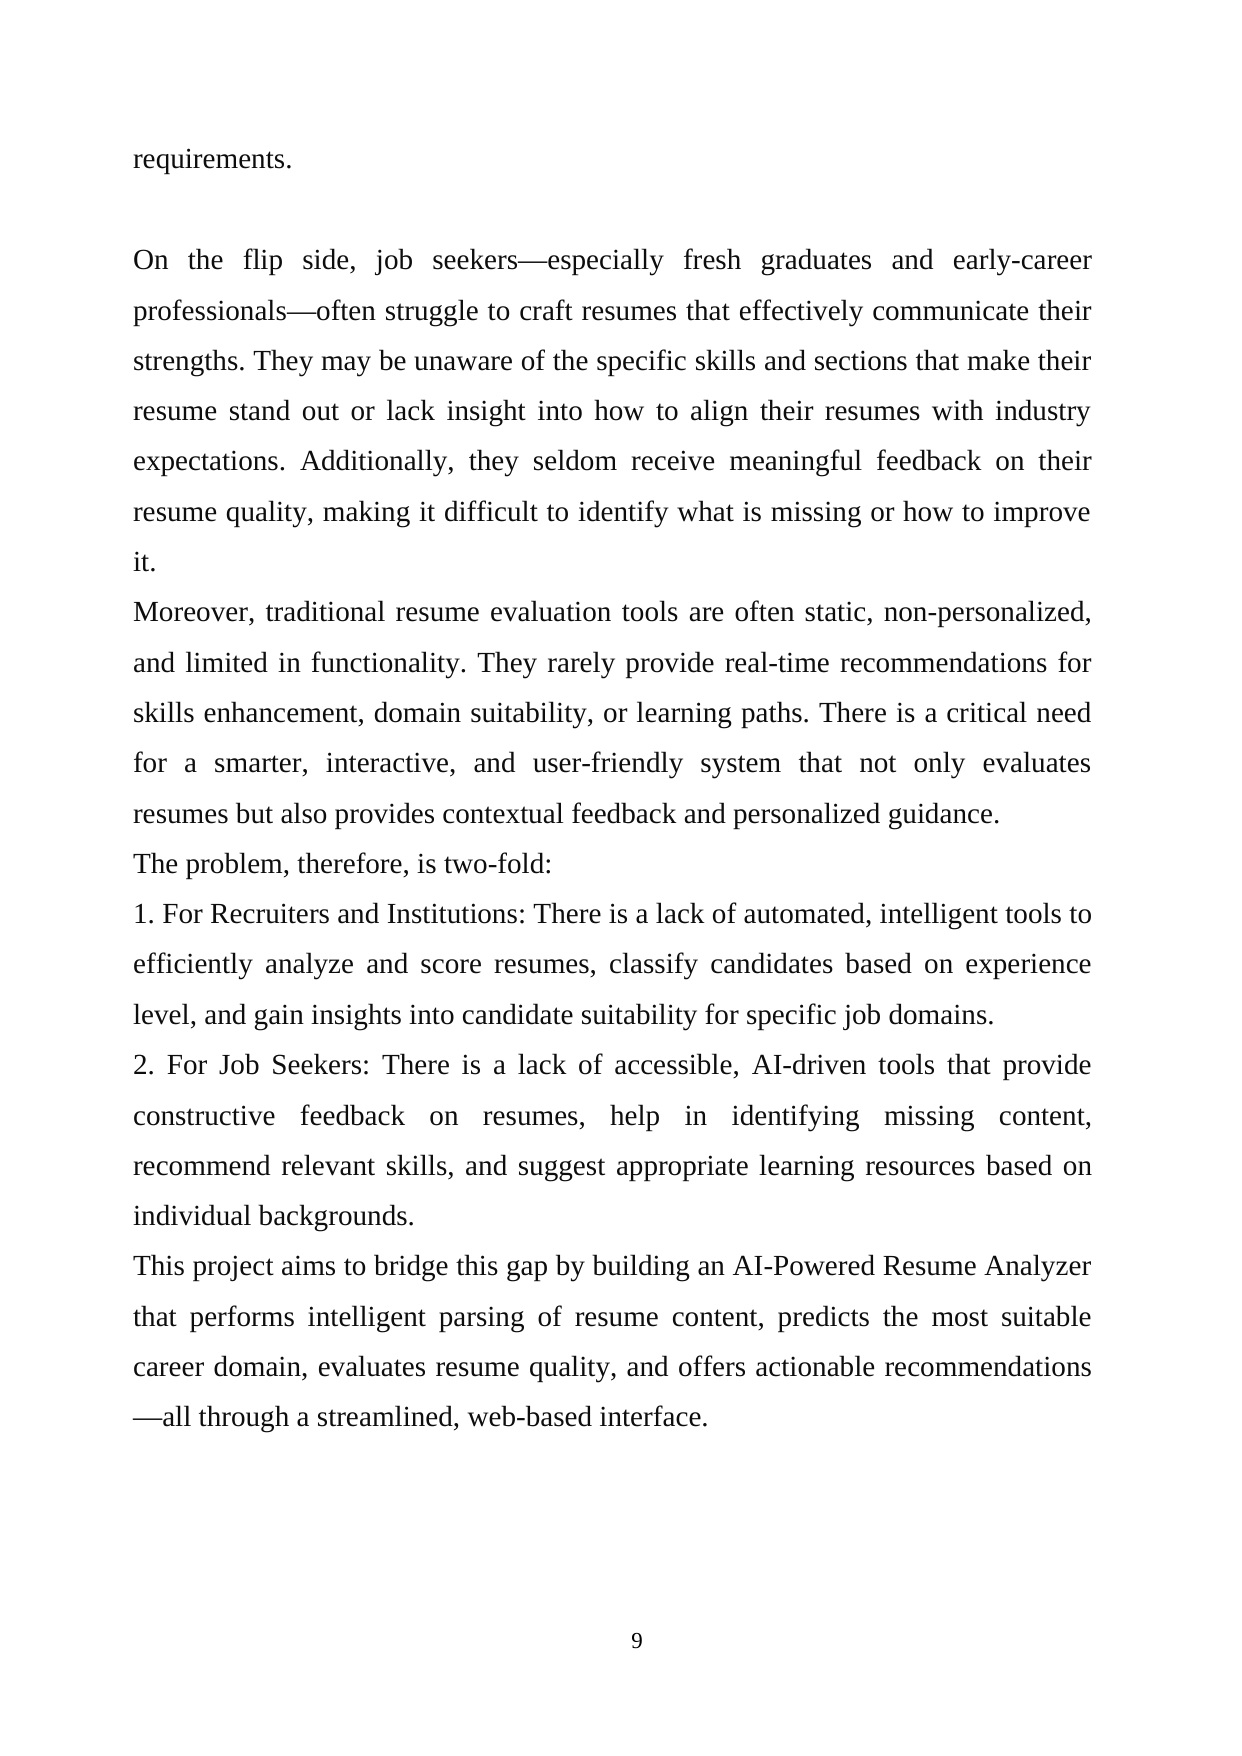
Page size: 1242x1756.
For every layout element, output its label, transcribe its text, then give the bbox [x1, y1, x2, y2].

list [133, 142, 1093, 175]
list On the flip side, job seekers—especially fresh graduates and early-career professionals—often struggle to craft resumes that effectively communicate their strengths. They may be unaware of the specific skills and sections that make their resume stand out or lack insight into how to align their resumes with industry expectations. Additionally, they seldom receive meaningful feedback on their resume quality, making it difficult to identify what is missing or how to improve it. [133, 242, 1093, 578]
list 1. For Recruiters and Institutions: There is a lack of automated, intelligent tools to efficiently analyze and score resumes, classify candidates based on experience level, and gain insights into candidate suitability for specific job domains. [133, 896, 1093, 1031]
list The problem, therefore, is two-fold: [133, 846, 1093, 879]
list This project aims to bridge this gap by building an AI-Powered Resume Analyzer that performs intelligent parsing of resume content, predicts the most suitable career domain, evaluates resume quality, and offers actionable recommendations—all through a streamlined, web-based interface. [133, 1248, 1093, 1433]
list Moreover, traditional resume evaluation tools are often static, non-personalized, and limited in functionality. They rarely provide real-time recommendations for skills enhancement, domain suitability, or learning paths. There is a critical need for a smarter, interactive, and user-friendly system that not only evaluates resumes but also provides contextual feedback and personalized guidance. [133, 594, 1093, 829]
list 2. For Job Seekers: There is a lack of accessible, AI-driven tools that provide constructive feedback on resumes, help in identifying missing content, recommend relevant skills, and suggest appropriate learning resources based on individual backgrounds. [133, 1047, 1093, 1232]
